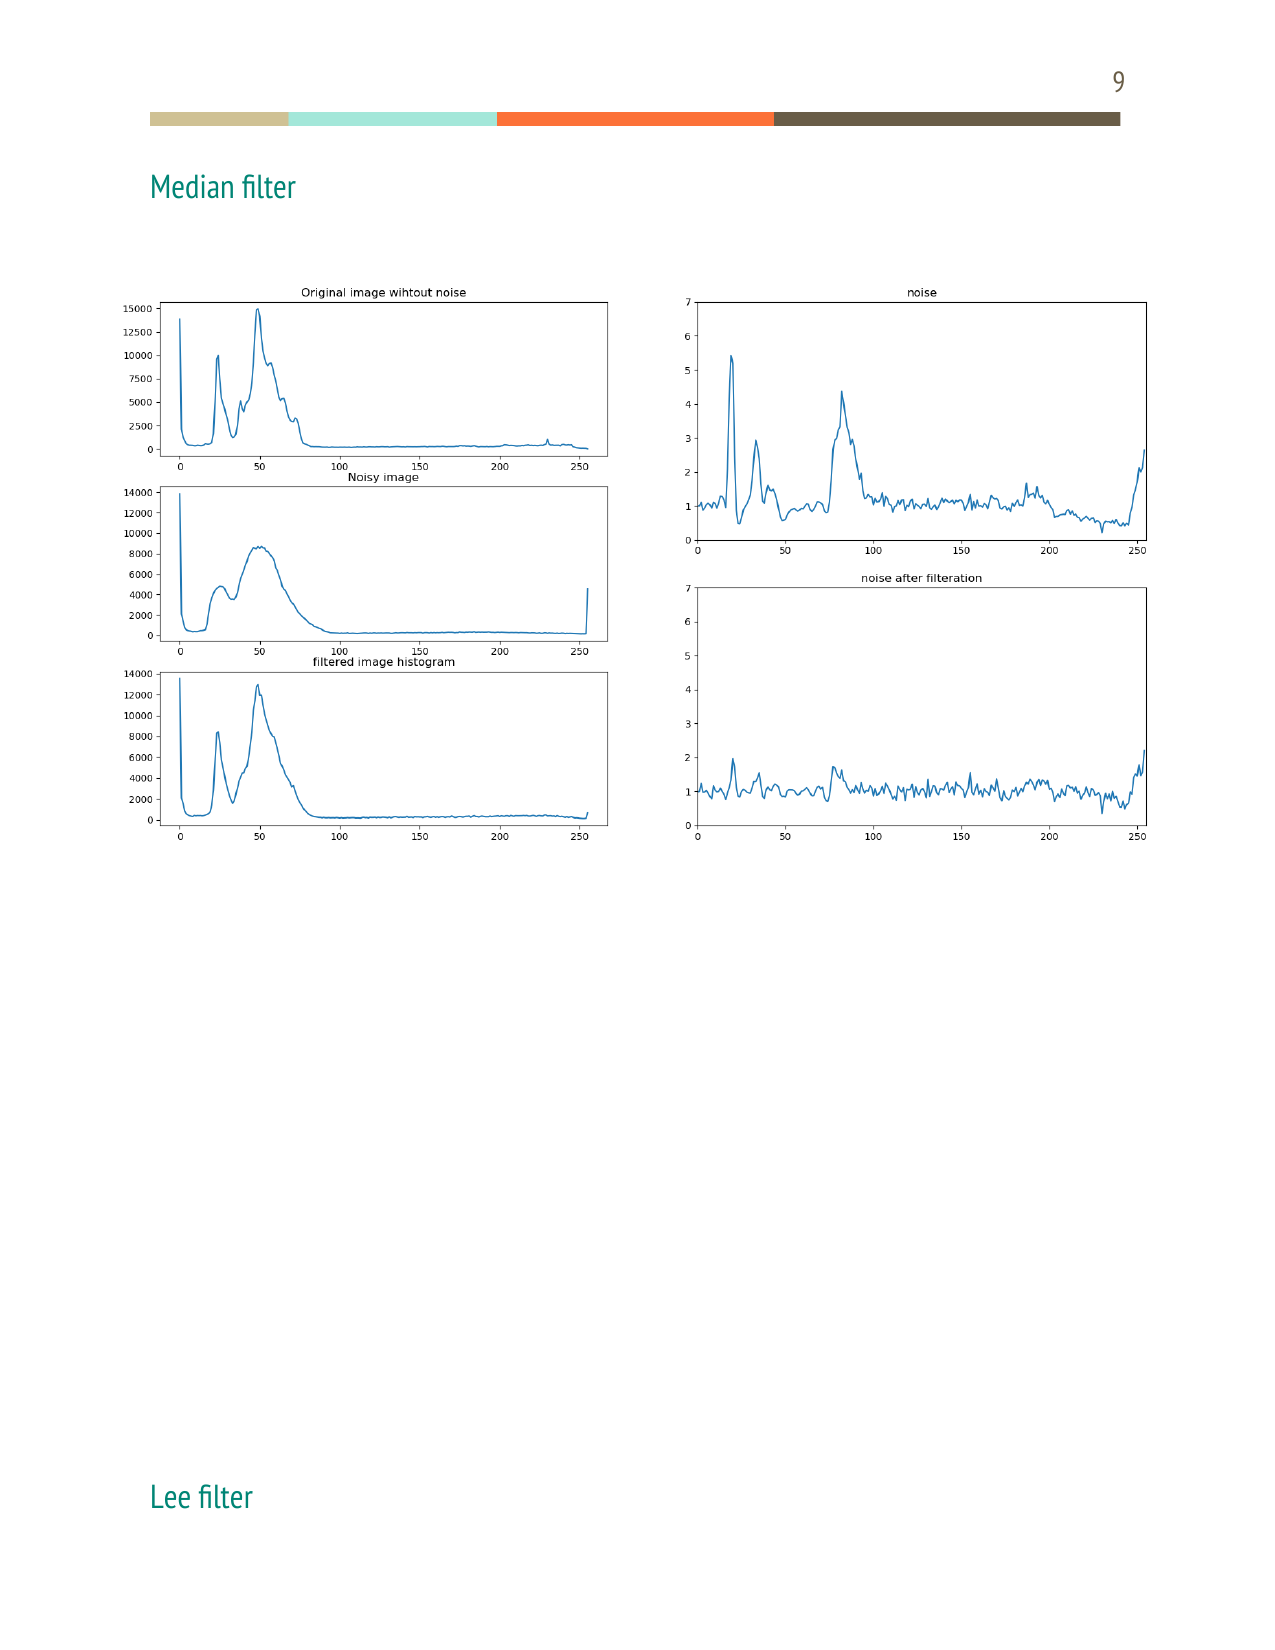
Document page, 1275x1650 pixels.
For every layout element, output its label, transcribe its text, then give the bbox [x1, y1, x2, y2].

picture [150, 112, 1121, 126]
subtitle Lee filter [150, 1474, 1125, 1517]
picture [0, 220, 1273, 900]
subtitle Median filter [150, 165, 1125, 208]
